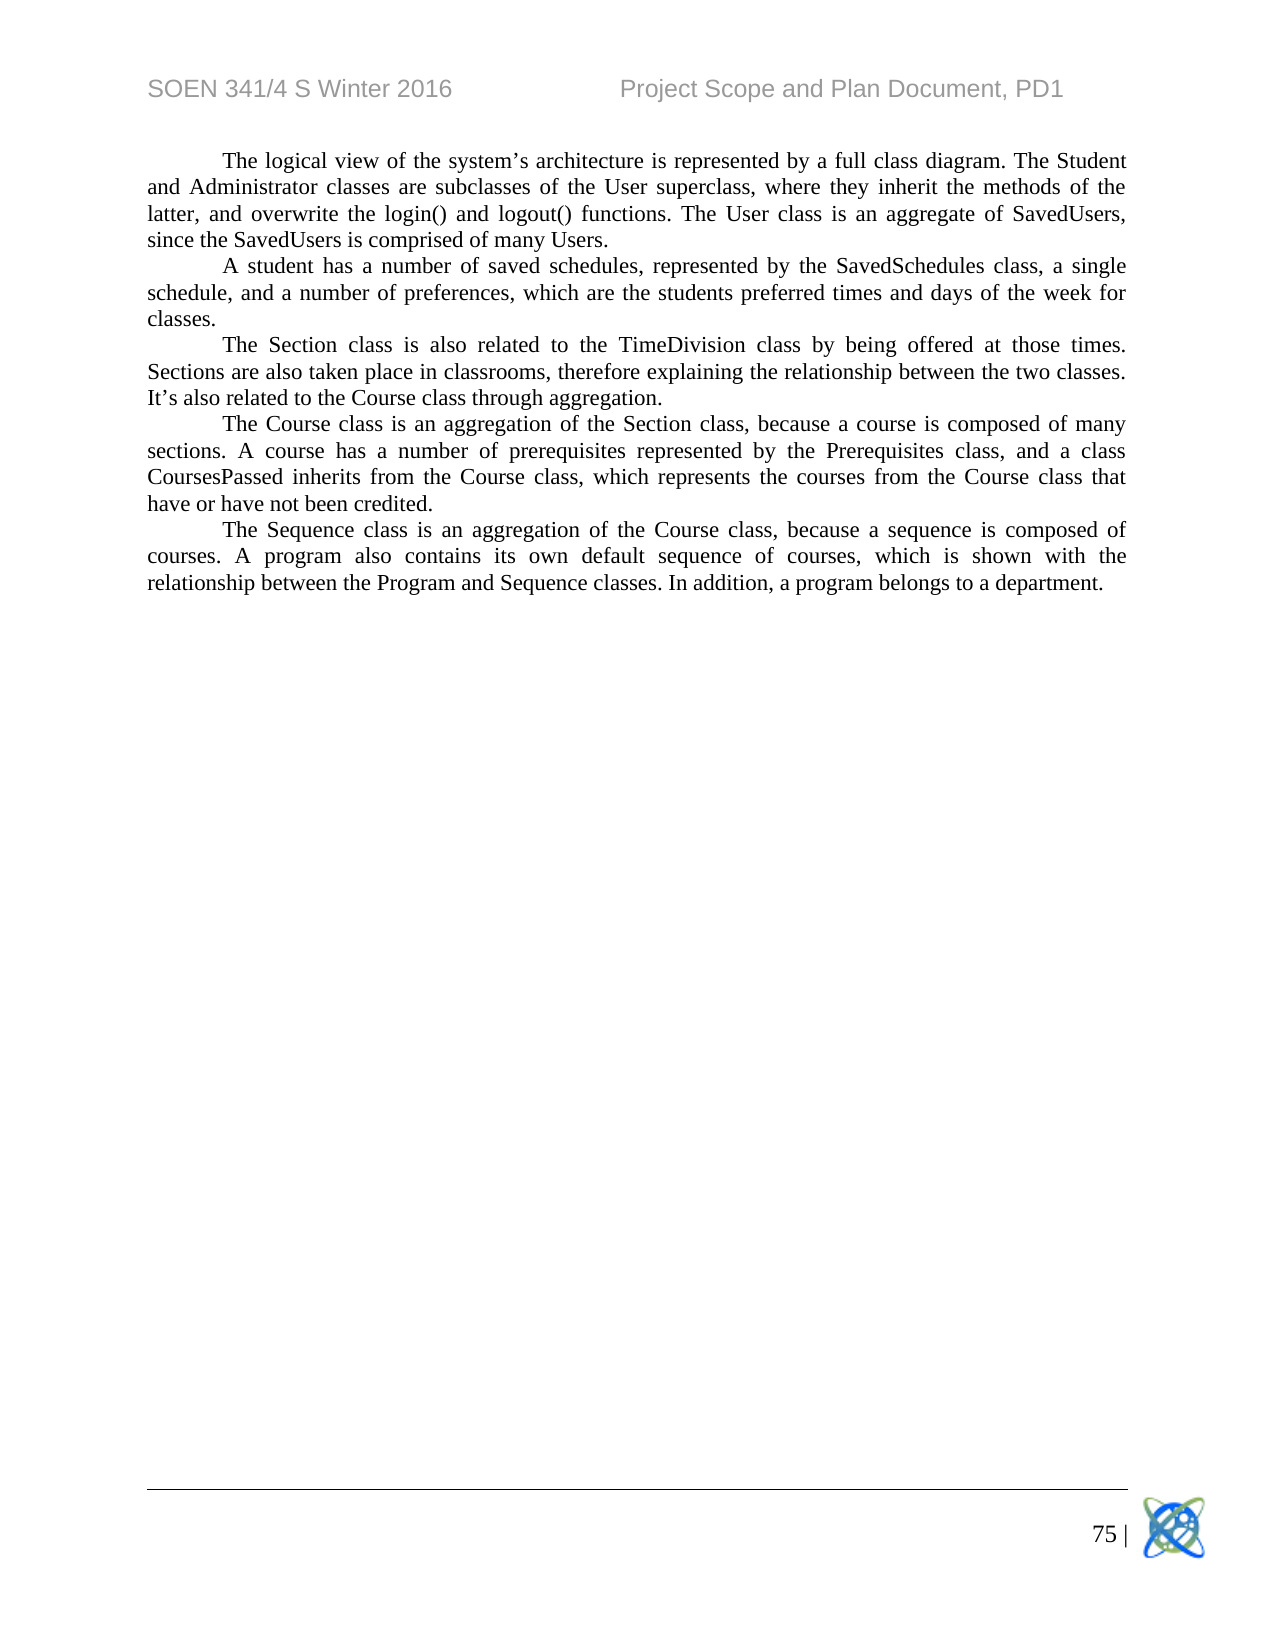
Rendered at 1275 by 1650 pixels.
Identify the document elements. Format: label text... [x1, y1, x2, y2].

text A student has a number of saved schedules, represented by the SavedSchedules class, a single schedule, and a number of preferences, which are the students preferred times and days of the week for classes. [147, 252, 1128, 331]
text The Section class is also related to the TimeDivision class by being offered at those times. Sections are also taken place in classrooms, therefore explaining the relationship between the two classes. It’s also related to the Course class through aggregation. [147, 331, 1128, 411]
picture [1123, 1490, 1224, 1566]
text The Sequence class is an aggregation of the Course class, because a sequence is composed of courses. A program also contains its own default sequence of courses, which is shown with the relationship between the Program and Sequence classes. In addition, a program belongs to a department. [147, 516, 1128, 595]
text The logical view of the system’s architecture is represented by a full class diagram. The Student and Administrator classes are subclasses of the User superclass, where they inherit the methods of the latter, and overwrite the login() and logout() functions. The User class is an aggregate of SavedUsers, since the SavedUsers is comprised of many Users. [147, 147, 1128, 252]
text The Course class is an aggregation of the Section class, because a course is composed of many sections. A course has a number of prerequisites represented by the Prerequisites class, and a class CoursesPassed inherits from the Course class, which represents the courses from the Course class that have or have not been credited. [147, 411, 1128, 516]
